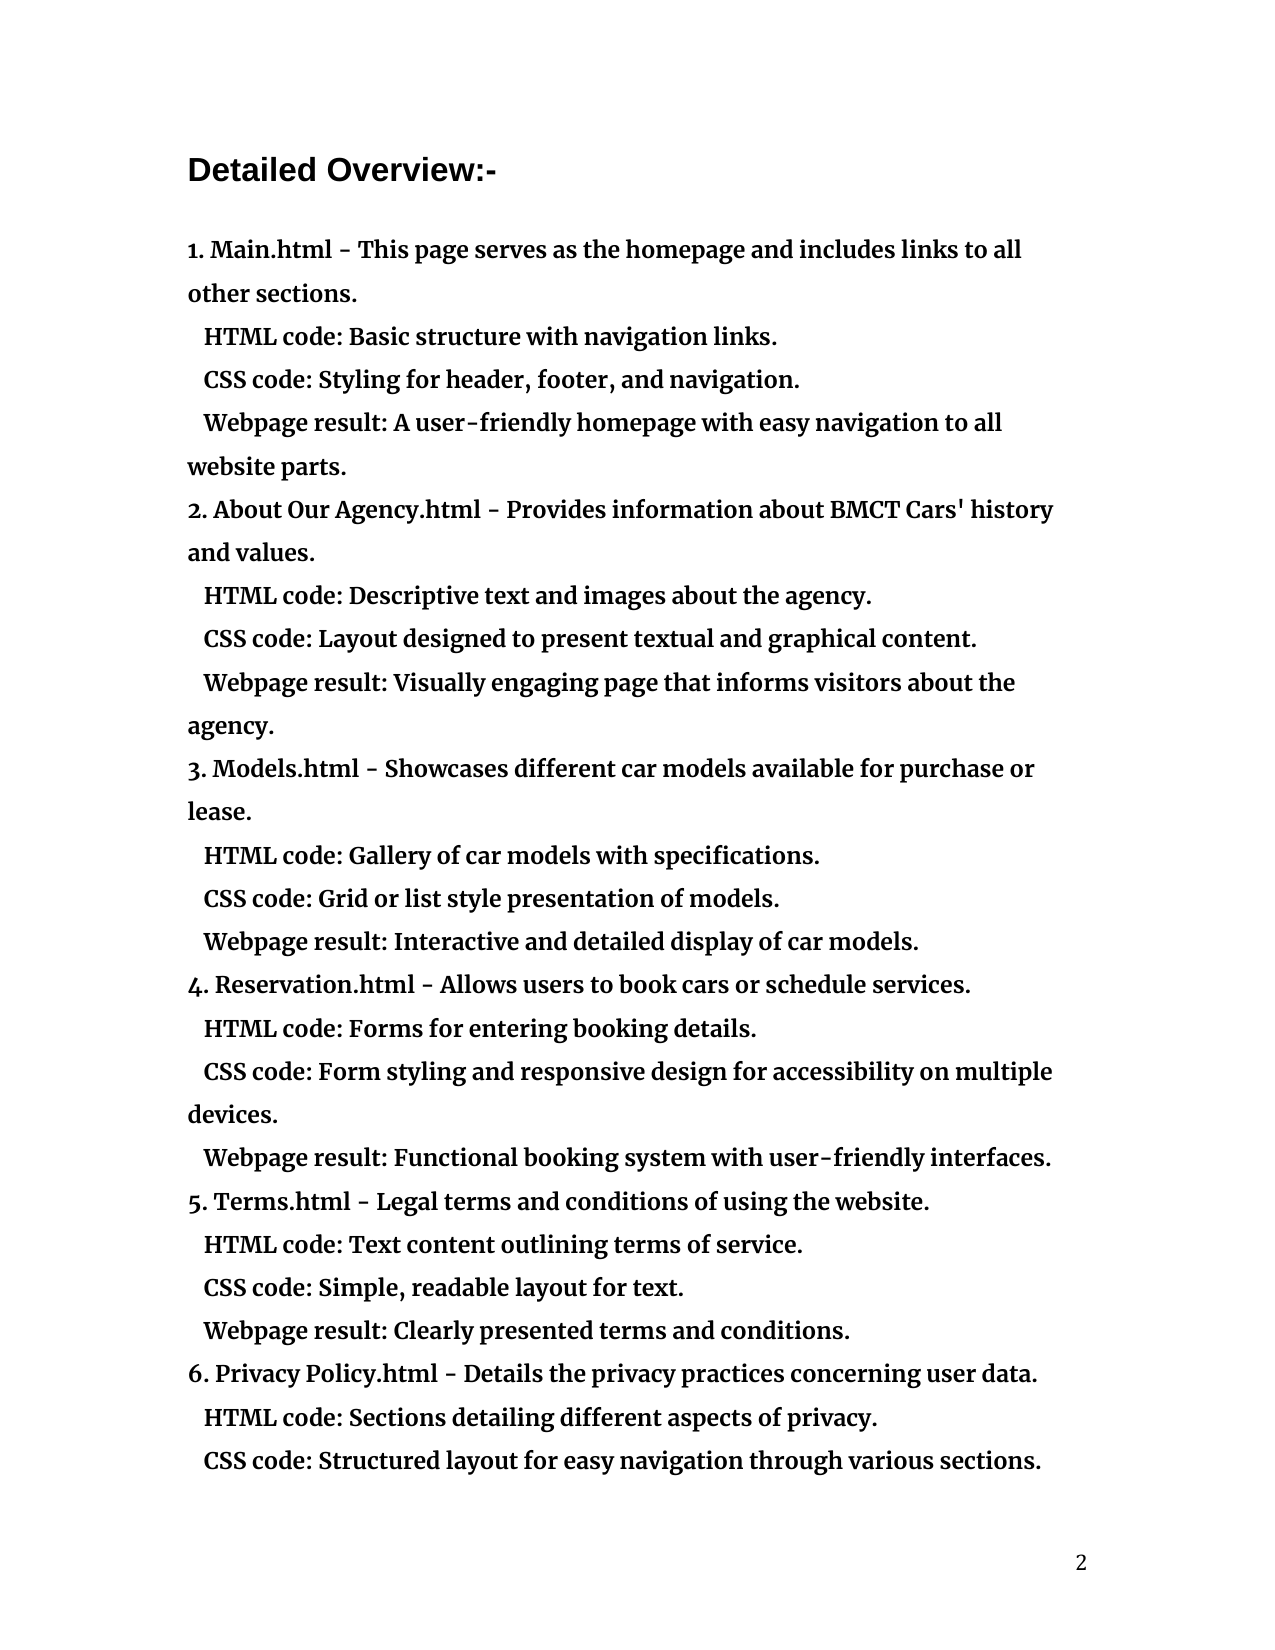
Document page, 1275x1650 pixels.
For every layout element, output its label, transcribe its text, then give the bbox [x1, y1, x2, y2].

text CSS code: Styling for header, footer, and navigation. [187, 366, 1087, 395]
text 1. Main.html - This page serves as the homepage and includes links to all other sections. [187, 236, 1087, 308]
text CSS code: Form styling and responsive design for accessibility on multiple devices. [187, 1058, 1087, 1130]
text HTML code: Descriptive text and images about the agency. [187, 582, 1087, 611]
text Webpage result: Visually engaging page that informs visitors about the agency. [187, 668, 1087, 741]
text 3. Models.html - Showcases different car models available for purchase or lease. [187, 755, 1087, 827]
text 5. Terms.html - Legal terms and conditions of using the website. [187, 1187, 1087, 1216]
text HTML code: Sections detailing different aspects of privacy. [187, 1403, 1087, 1432]
text Webpage result: Functional booking system with user-friendly interfaces. [187, 1144, 1087, 1173]
text Webpage result: Interactive and detailed display of car models. [187, 928, 1087, 957]
text Webpage result: Clearly presented terms and conditions. [187, 1317, 1087, 1346]
text 2. About Our Agency.html - Provides information about BMCT Cars' history and values. [187, 496, 1087, 568]
text HTML code: Forms for entering booking details. [187, 1014, 1087, 1043]
text CSS code: Structured layout for easy navigation through various sections. [187, 1447, 1087, 1476]
text Detailed Overview:- [187, 150, 1087, 188]
text CSS code: Grid or list style presentation of models. [187, 885, 1087, 913]
text HTML code: Basic structure with navigation links. [187, 323, 1087, 352]
text Webpage result: A user-friendly homepage with easy navigation to all website parts. [187, 409, 1087, 481]
text CSS code: Simple, readable layout for text. [187, 1274, 1087, 1303]
text HTML code: Text content outlining terms of service. [187, 1231, 1087, 1259]
text CSS code: Layout designed to present textual and graphical content. [187, 625, 1087, 654]
text 4. Reservation.html - Allows users to book cars or schedule services. [187, 971, 1087, 1000]
text HTML code: Gallery of car models with specifications. [187, 841, 1087, 870]
text 6. Privacy Policy.html - Details the privacy practices concerning user data. [187, 1360, 1087, 1389]
